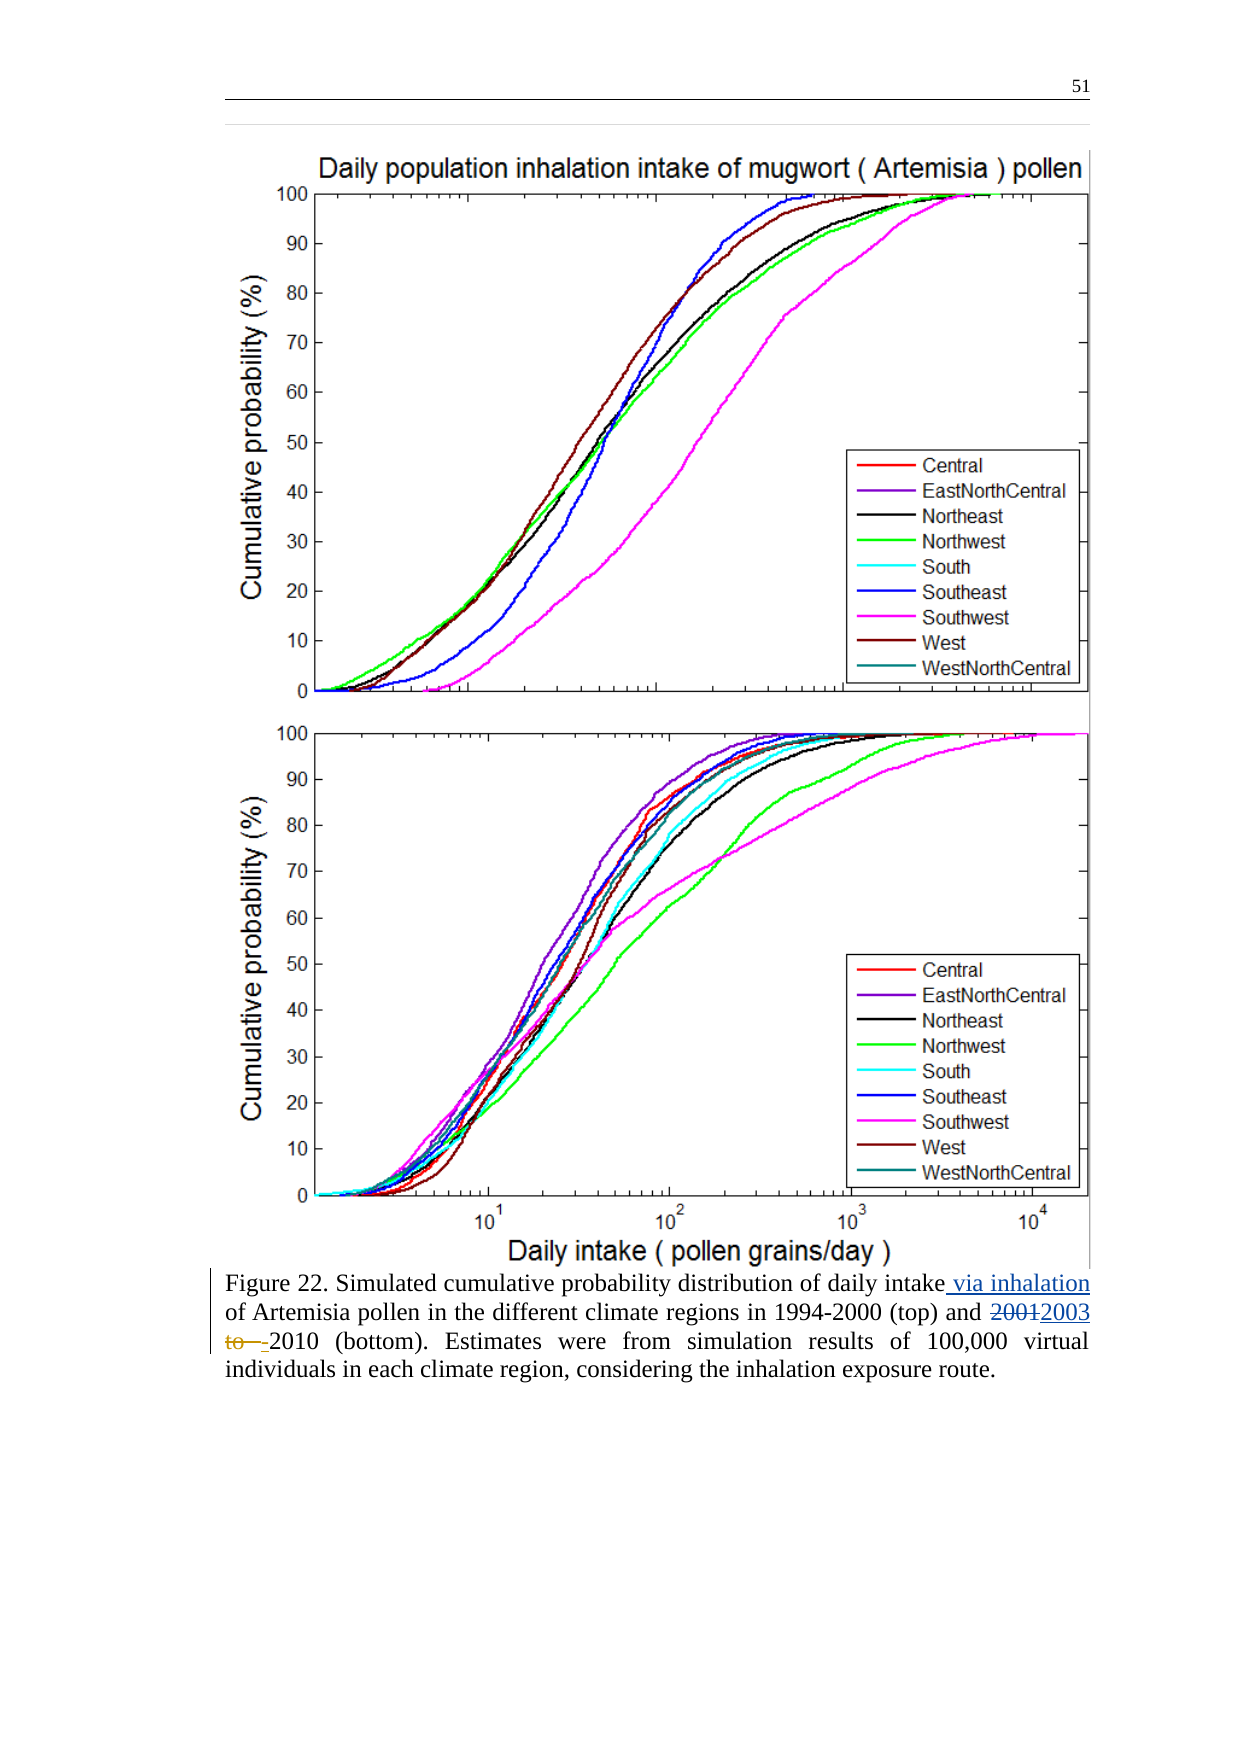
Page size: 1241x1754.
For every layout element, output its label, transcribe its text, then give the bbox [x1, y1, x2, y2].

text Figure . Simulated cumulative probability distribution of daily intake of Artemisia pollen in the different climate regions in 1994-2000 (top) and 2010 (bottom). Estimates were from simulation results of 100,000 virtual individuals in each climate region, considering the inhalation exposure route. [225, 1269, 1090, 1383]
picture [225, 150, 1091, 1269]
